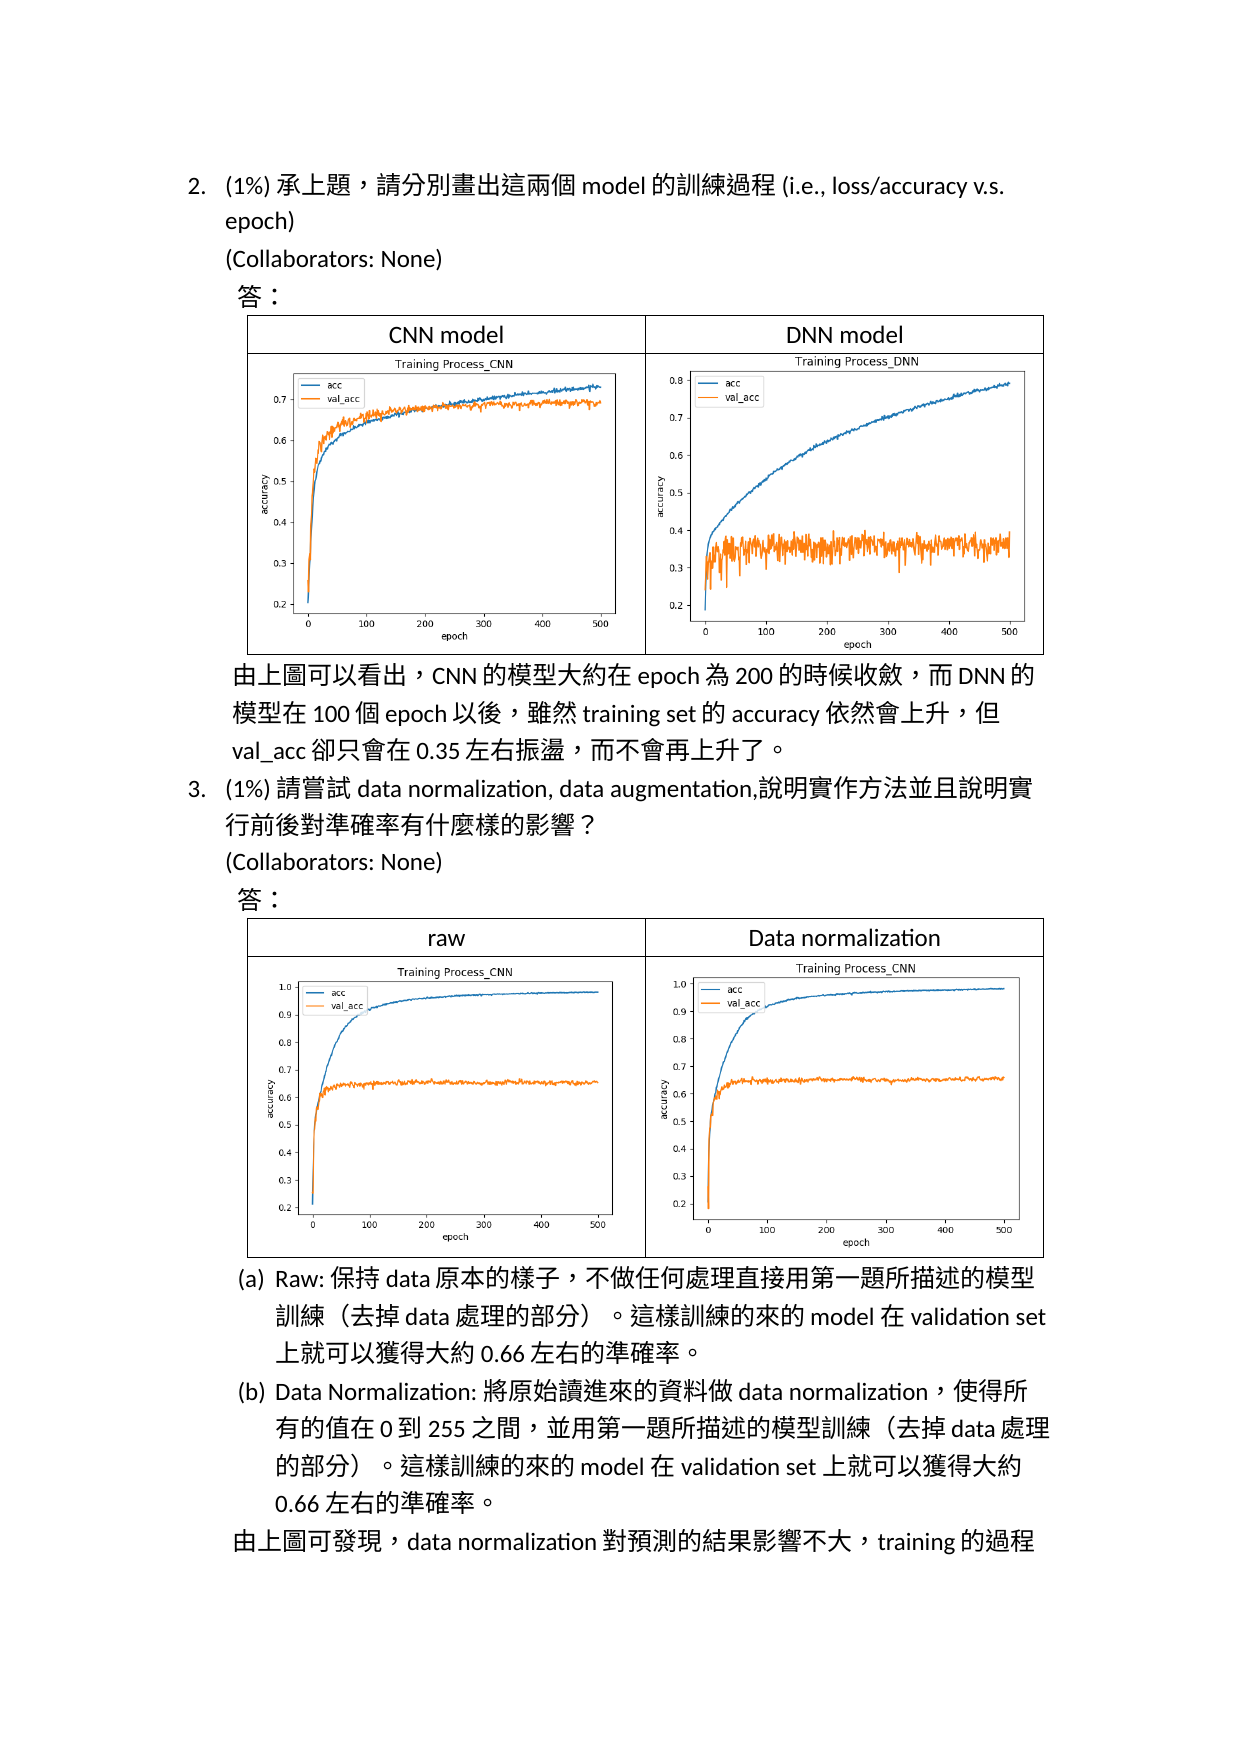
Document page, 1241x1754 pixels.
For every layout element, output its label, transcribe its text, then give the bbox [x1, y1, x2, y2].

table_cell [646, 957, 1043, 1257]
list Data Normalization: 將原始讀進來的資料做data normalization，使得所有的值在0到255之間，並用第一題所描述的模型訓練（去掉data處理的部分）。這樣訓練的來的model 在 validation set 上就可以獲得大約 0.66 左右的準確率。 [237, 1371, 1053, 1521]
picture [656, 354, 1029, 651]
list (1%) 承上題，請分別畫出這兩個model的訓練過程 (i.e., loss/accuracy v.s. epoch) [187, 164, 1053, 239]
table_cell [248, 354, 645, 654]
text (Collaborators: None) [187, 239, 1053, 277]
picture [258, 957, 620, 1242]
picture [258, 354, 629, 641]
table_header CNN model [248, 316, 645, 353]
table_header raw [248, 919, 645, 956]
text 答： [187, 880, 1053, 918]
text 由上圖可以看出，CNN的模型大約在epoch為200的時候收斂，而DNN的模型在100個epoch以後，雖然training set的accuracy依然會上升，但val_acc卻只會在0.35左右振盪，而不會再上升了。 [232, 655, 1053, 768]
list Raw: 保持data原本的樣子，不做任何處理直接用第一題所描述的模型訓練（去掉data處理的部分）。這樣訓練的來的model 在 validation set 上就可以獲得大約 0.66 左右的準確率。 [237, 1258, 1053, 1371]
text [232, 1521, 1053, 1558]
table_cell [248, 957, 645, 1257]
text 答： [187, 277, 1053, 314]
table_header Data normalization [646, 919, 1043, 956]
list (1%) 請嘗試 data normalization, data augmentation,說明實作方法並且說明實行前後對準確率有什麼樣的影響？ [187, 768, 1053, 843]
table_cell [646, 354, 1043, 654]
text (Collaborators: None) [187, 843, 1053, 880]
table_header DNN model [646, 316, 1043, 353]
picture [656, 957, 1023, 1248]
